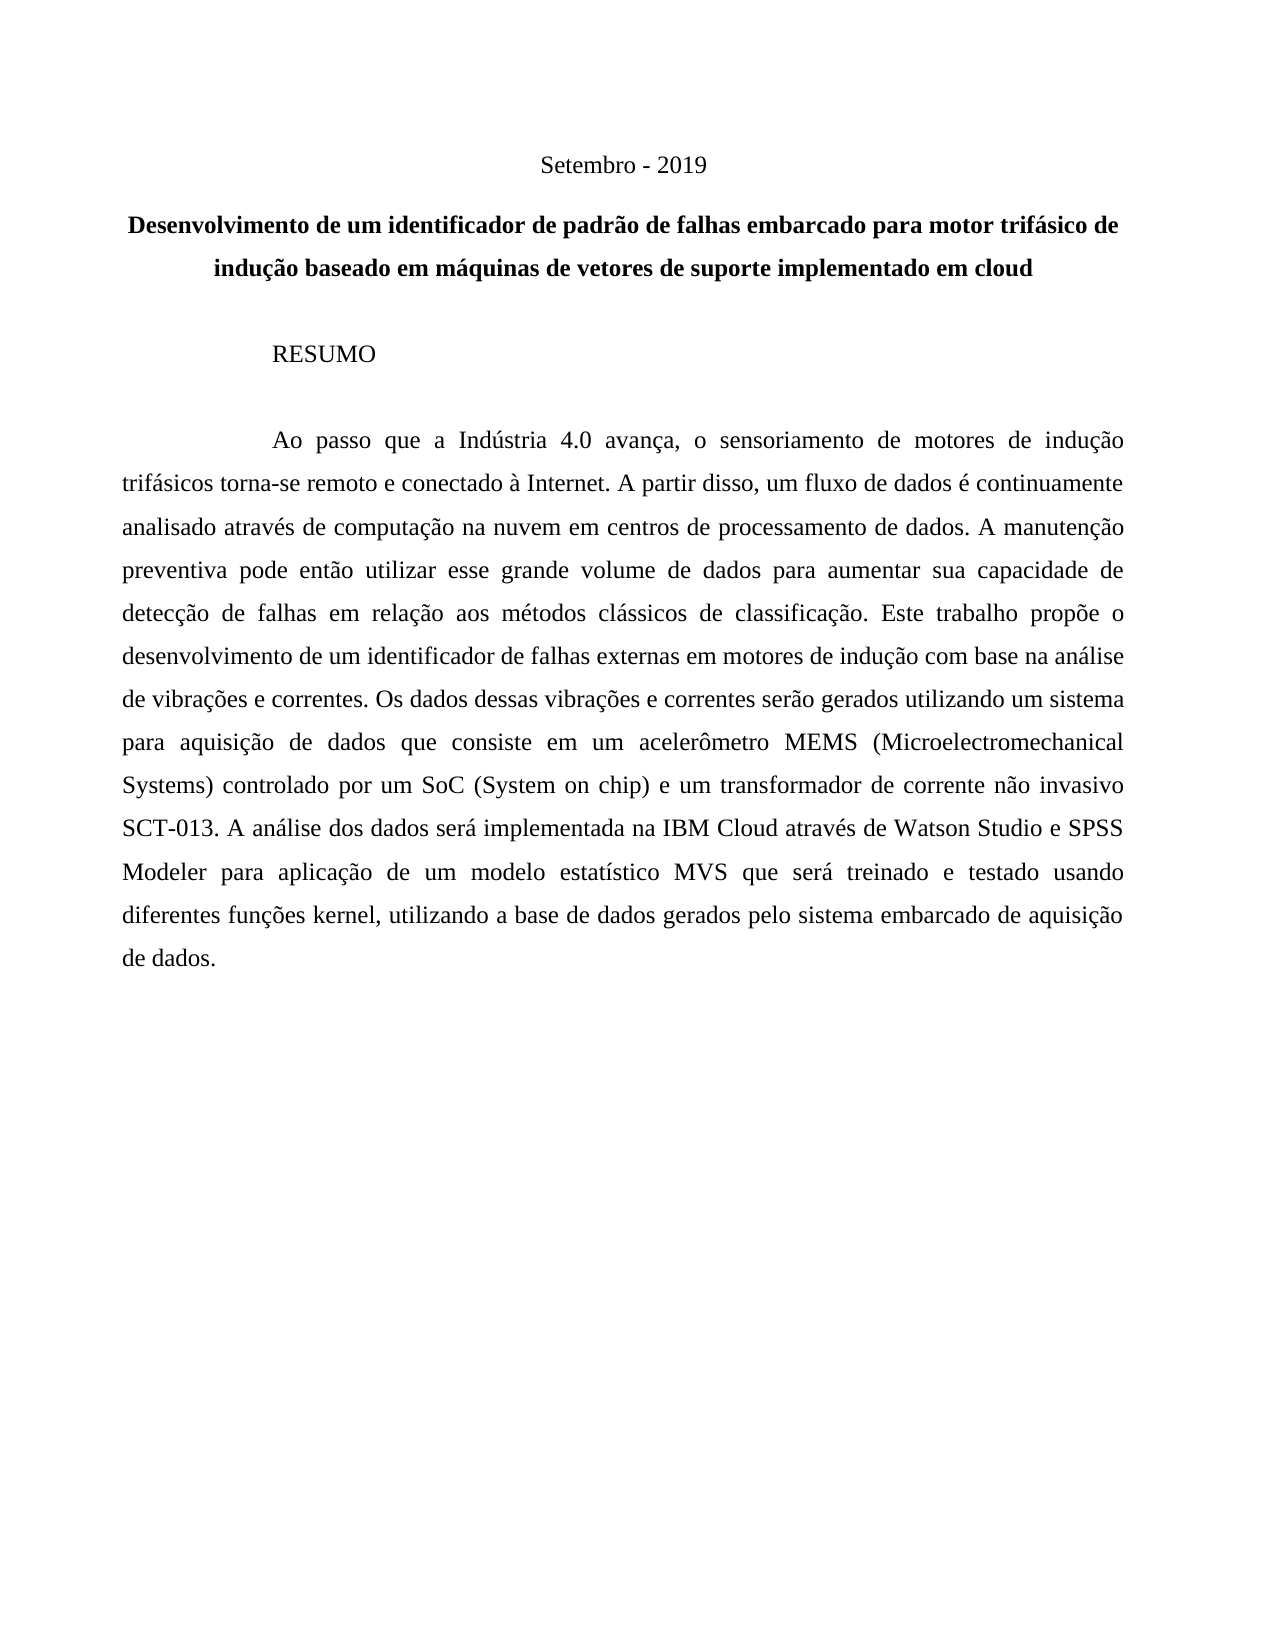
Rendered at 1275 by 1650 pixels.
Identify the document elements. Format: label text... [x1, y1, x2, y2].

text RESUMO [122, 339, 1125, 368]
text Ao passo que a Indústria 4.0 avança, o sensoriamento de motores de indução trifásicos torna-se remoto e conectado à Internet. A partir disso, um fluxo de dados é continuamente analisado através de computação na nuvem em centros de processamento de dados. A manutenção preventiva pode então utilizar esse grande volume de dados para aumentar sua capacidade de detecção de falhas em relação aos métodos clássicos de classificação. Este trabalho propõe o desenvolvimento de um identificador de falhas externas em motores de indução com base na análise de vibrações e correntes. Os dados dessas vibrações e correntes serão gerados utilizando um sistema para aquisição de dados que consiste em um acelerômetro MEMS (Microelectromechanical Systems) controlado por um SoC (System on chip) e um transformador de corrente não invasivo SCT-013. A análise dos dados será implementada na IBM Cloud através de Watson Studio e SPSS Modeler para aplicação de um modelo estatístico MVS que será treinado e testado usando diferentes funções kernel, utilizando a base de dados gerados pelo sistema embarcado de aquisição de dados. [122, 425, 1125, 972]
text Setembro - 2019 [122, 150, 1125, 179]
